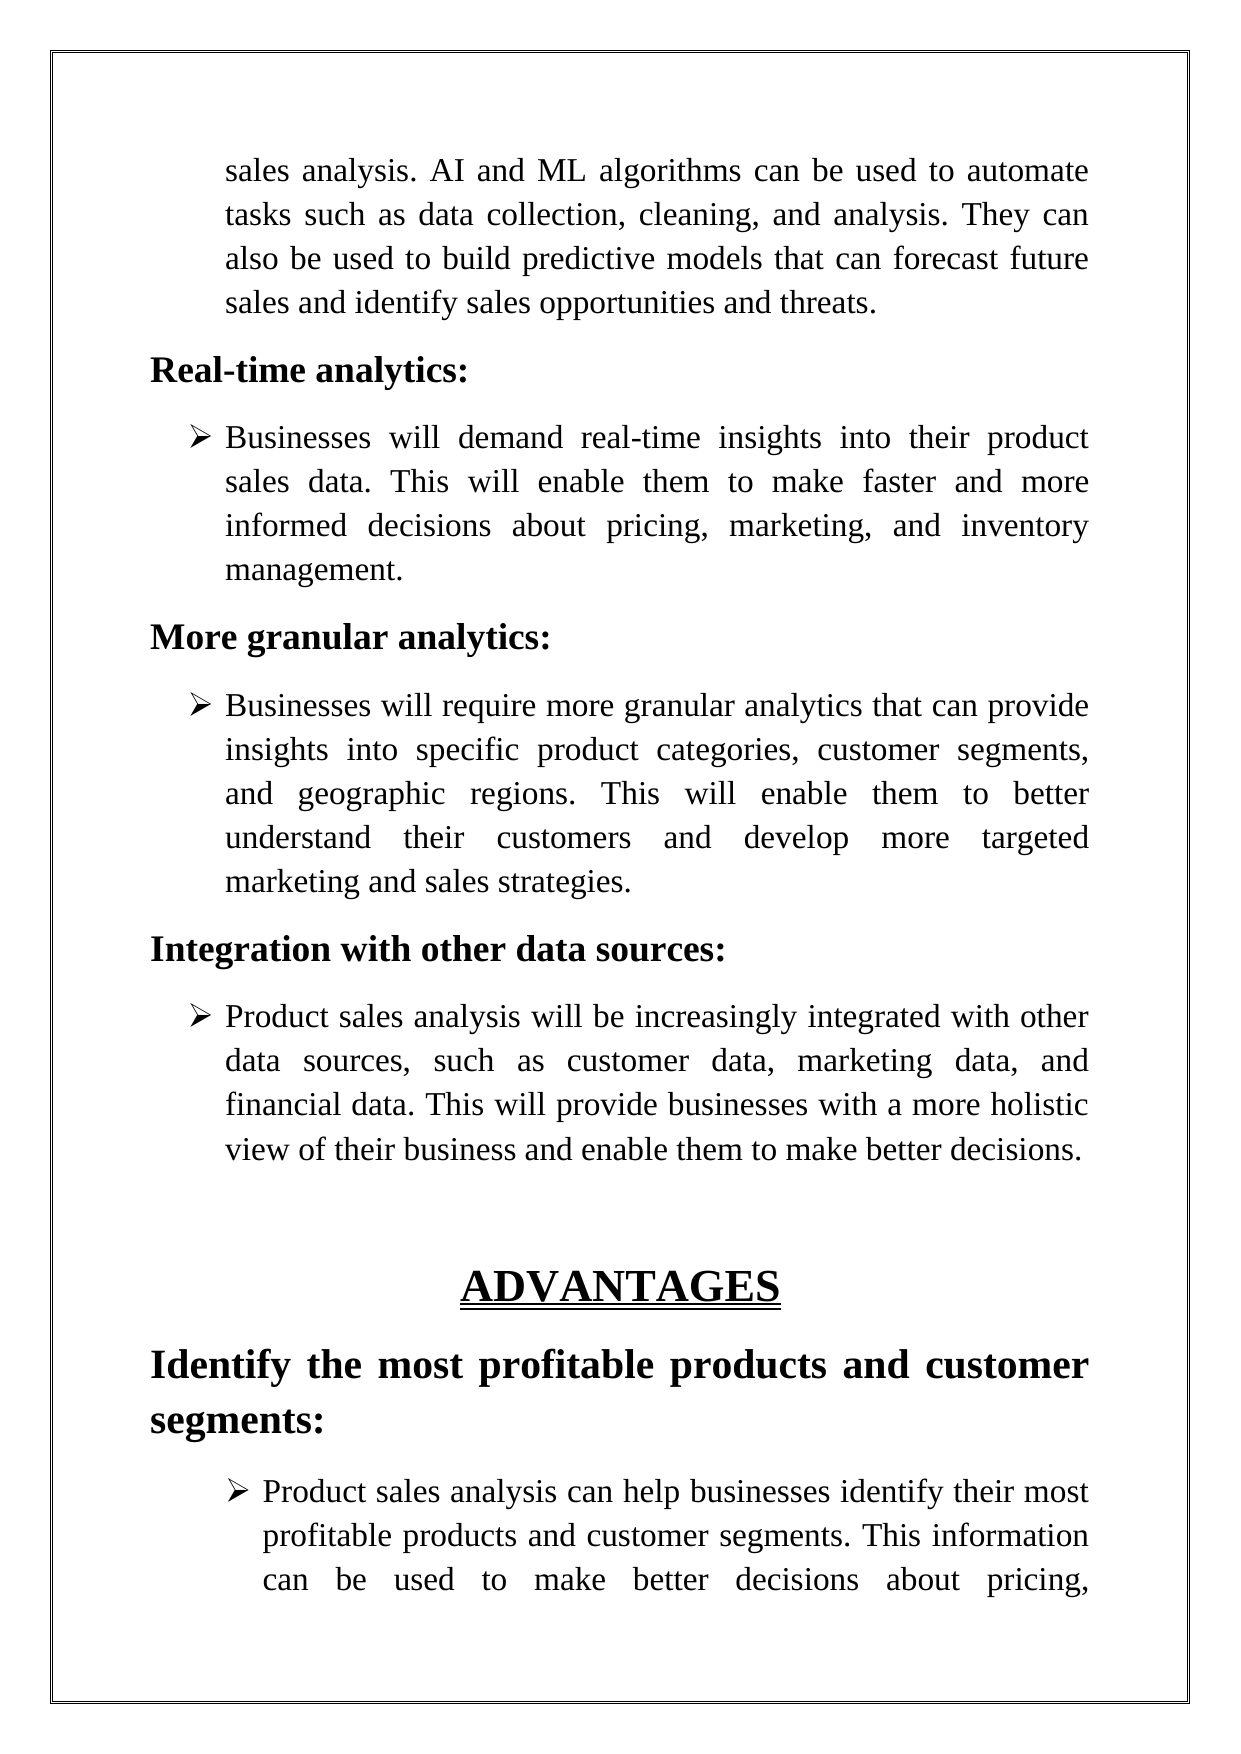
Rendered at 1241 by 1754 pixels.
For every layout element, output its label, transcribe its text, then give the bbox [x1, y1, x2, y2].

list Product sales analysis will be increasingly integrated with other data sources, such as customer data, marketing data, and financial data. This will provide businesses with a more holistic view of their business and enable them to make better decisions. [187, 997, 1090, 1167]
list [225, 1471, 1090, 1597]
list Businesses will require more granular analytics that can provide insights into specific product categories, customer segments, and geographic regions. This will enable them to better understand their customers and develop more targeted marketing and sales strategies. [187, 685, 1090, 899]
list Businesses will demand real-time insights into their product sales data. This will enable them to make faster and more informed decisions about pricing, marketing, and inventory management. [187, 417, 1090, 588]
text Real-time analytics: [150, 347, 1090, 390]
text Integration with other data sources: [150, 926, 1090, 969]
text More granular analytics: [150, 614, 1090, 658]
text Identify the most profitable products and customer segments: [150, 1340, 1090, 1443]
text ADVANTAGES [150, 1258, 1090, 1311]
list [187, 150, 1090, 321]
